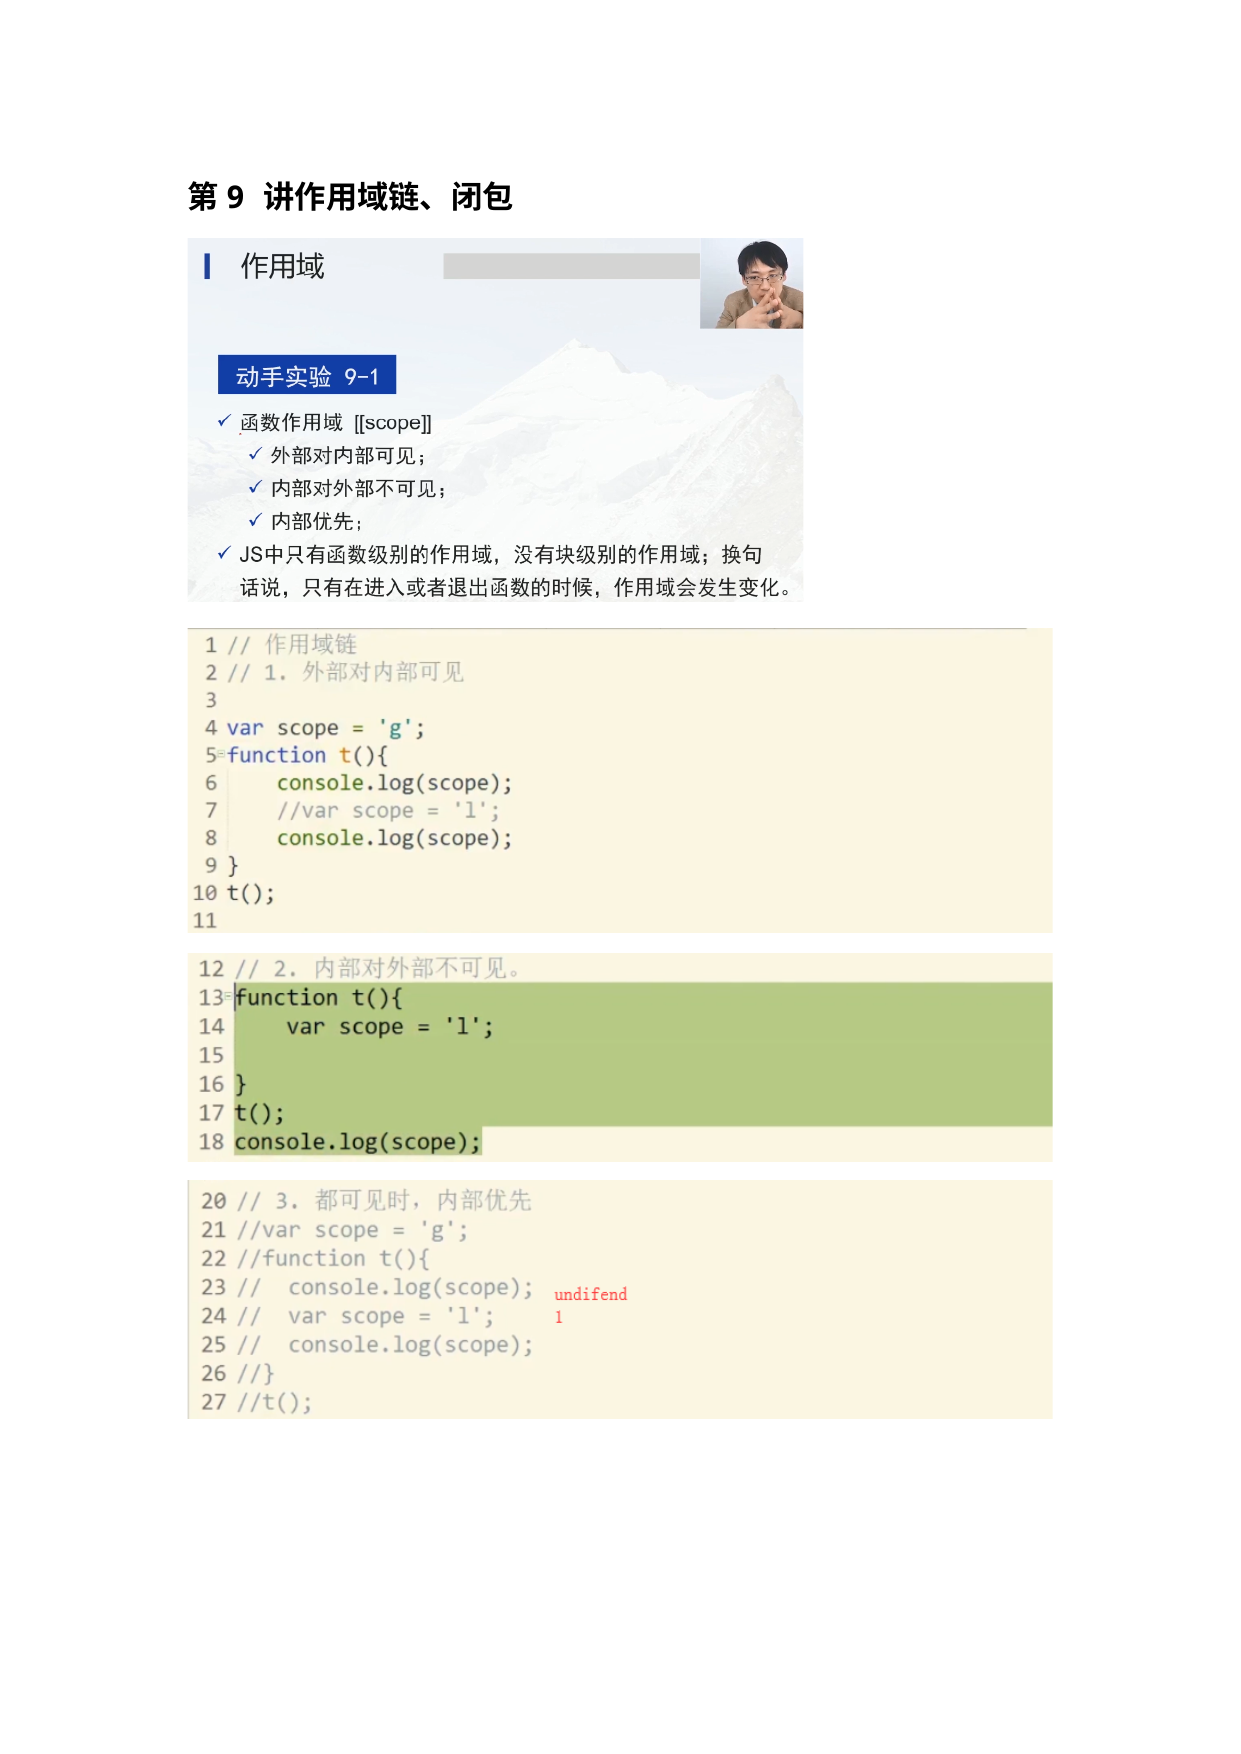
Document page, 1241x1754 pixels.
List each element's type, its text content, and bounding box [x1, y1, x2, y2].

picture [187, 953, 1053, 1162]
subtitle 第 9 讲作用域链、闭包 [187, 162, 1053, 227]
picture [187, 238, 804, 602]
picture [187, 1180, 1053, 1419]
picture [187, 628, 1053, 933]
